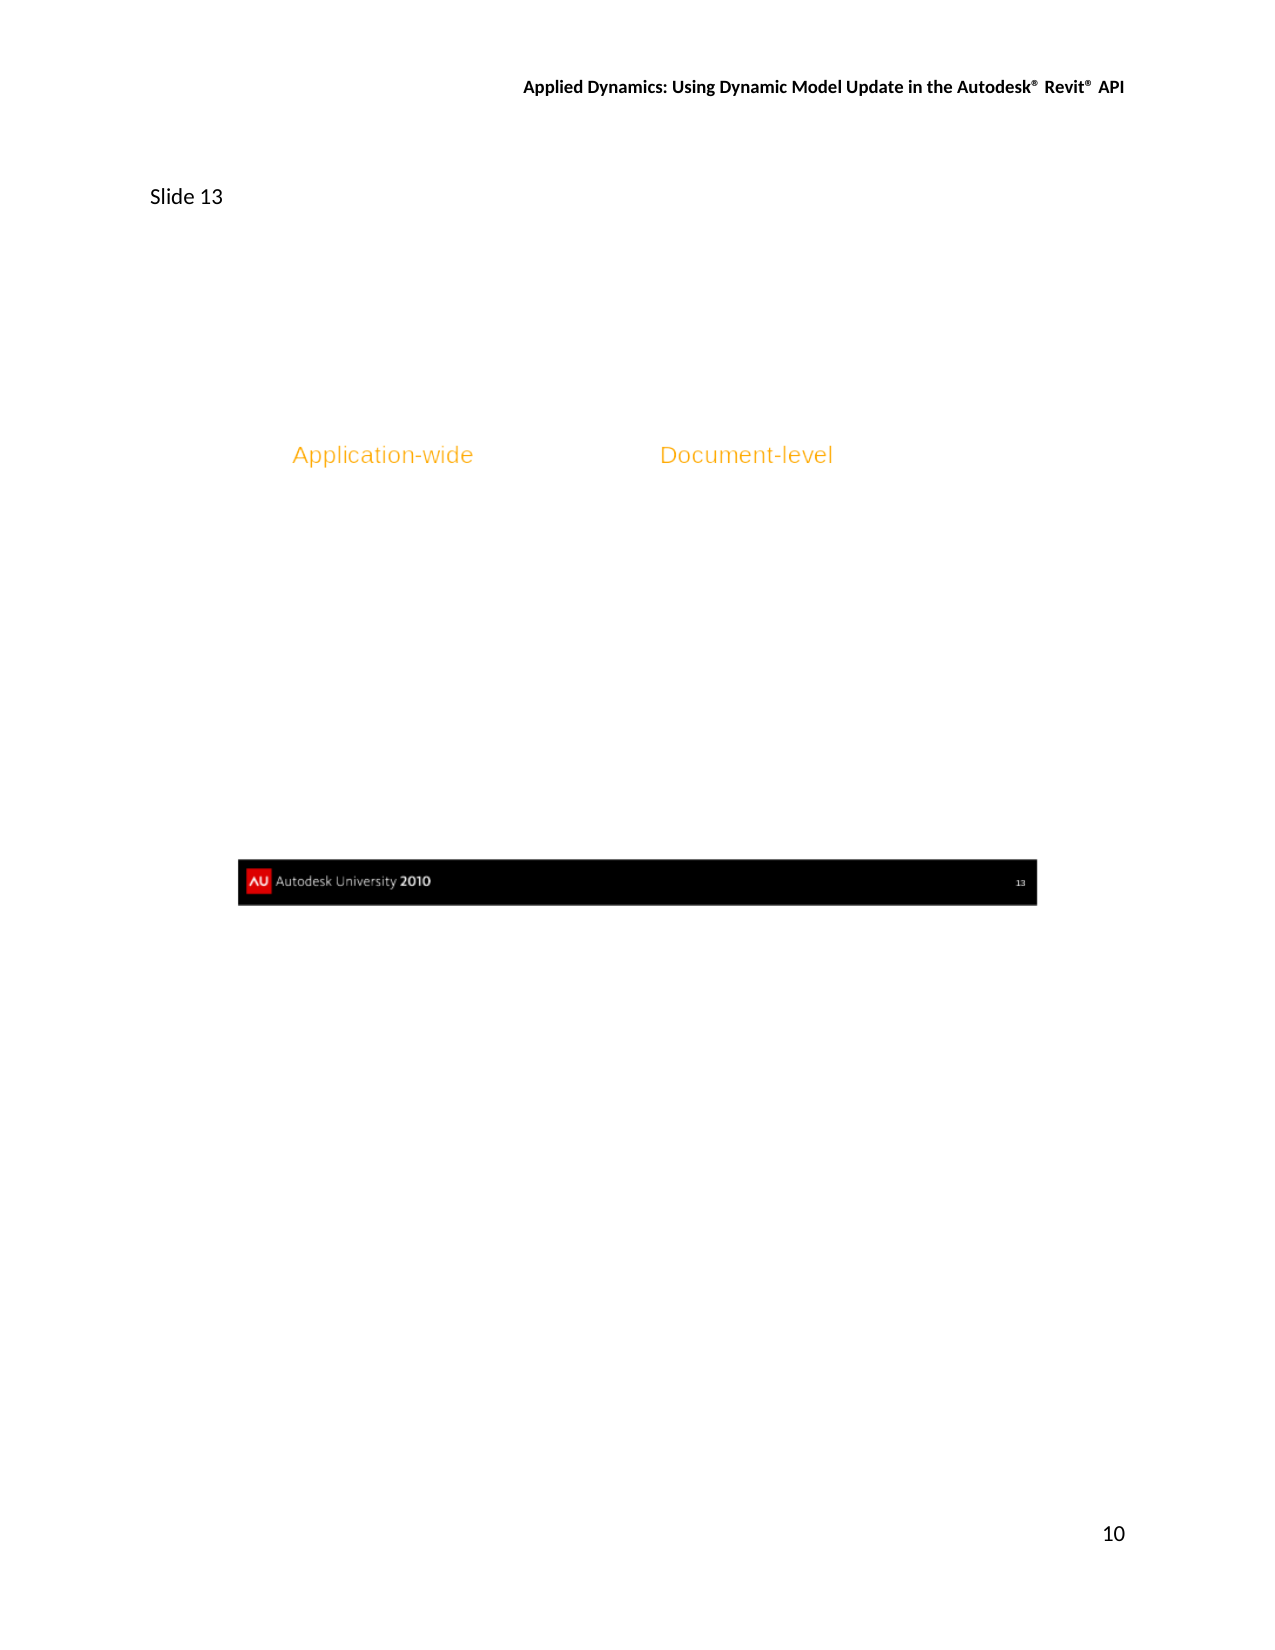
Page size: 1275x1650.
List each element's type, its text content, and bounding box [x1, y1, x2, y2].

text Slide 13 [150, 182, 1125, 210]
